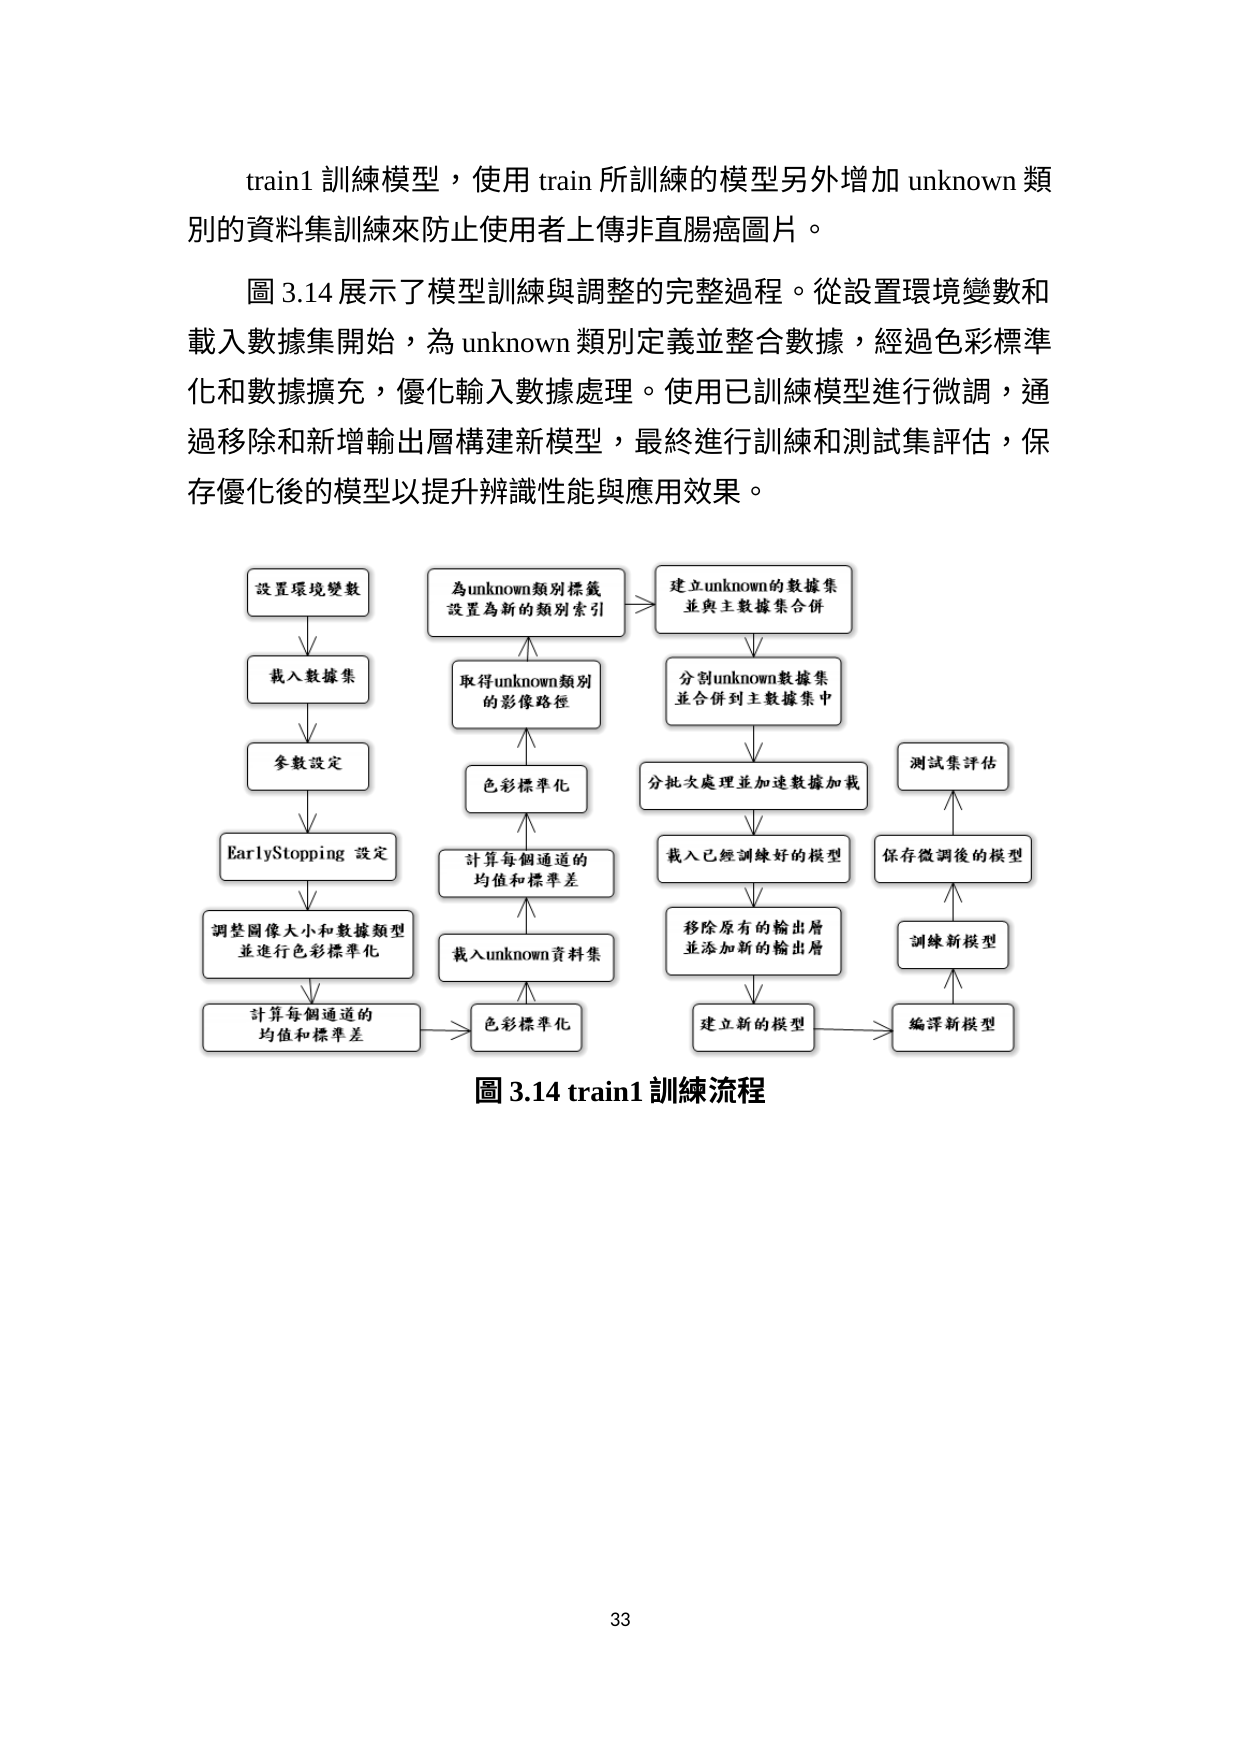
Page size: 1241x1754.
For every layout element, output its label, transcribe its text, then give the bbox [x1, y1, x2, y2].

text 圖3.14 train1訓練流程 [187, 1068, 1053, 1110]
text train1訓練模型，使用train所訓練的模型另外增加unknown類別的資料集訓練來防止使用者上傳非直腸癌圖片。 [187, 150, 1053, 250]
text 圖3.14展示了模型訓練與調整的完整過程。從設置環境變數和載入數據集開始，為unknown類別定義並整合數據，經過色彩標準化和數據擴充，優化輸入數據處理。使用已訓練模型進行微調，通過移除和新增輸出層構建新模型，最終進行訓練和測試集評估，保存優化後的模型以提升辨識性能與應用效果。 [187, 262, 1053, 512]
picture [187, 550, 1048, 1068]
